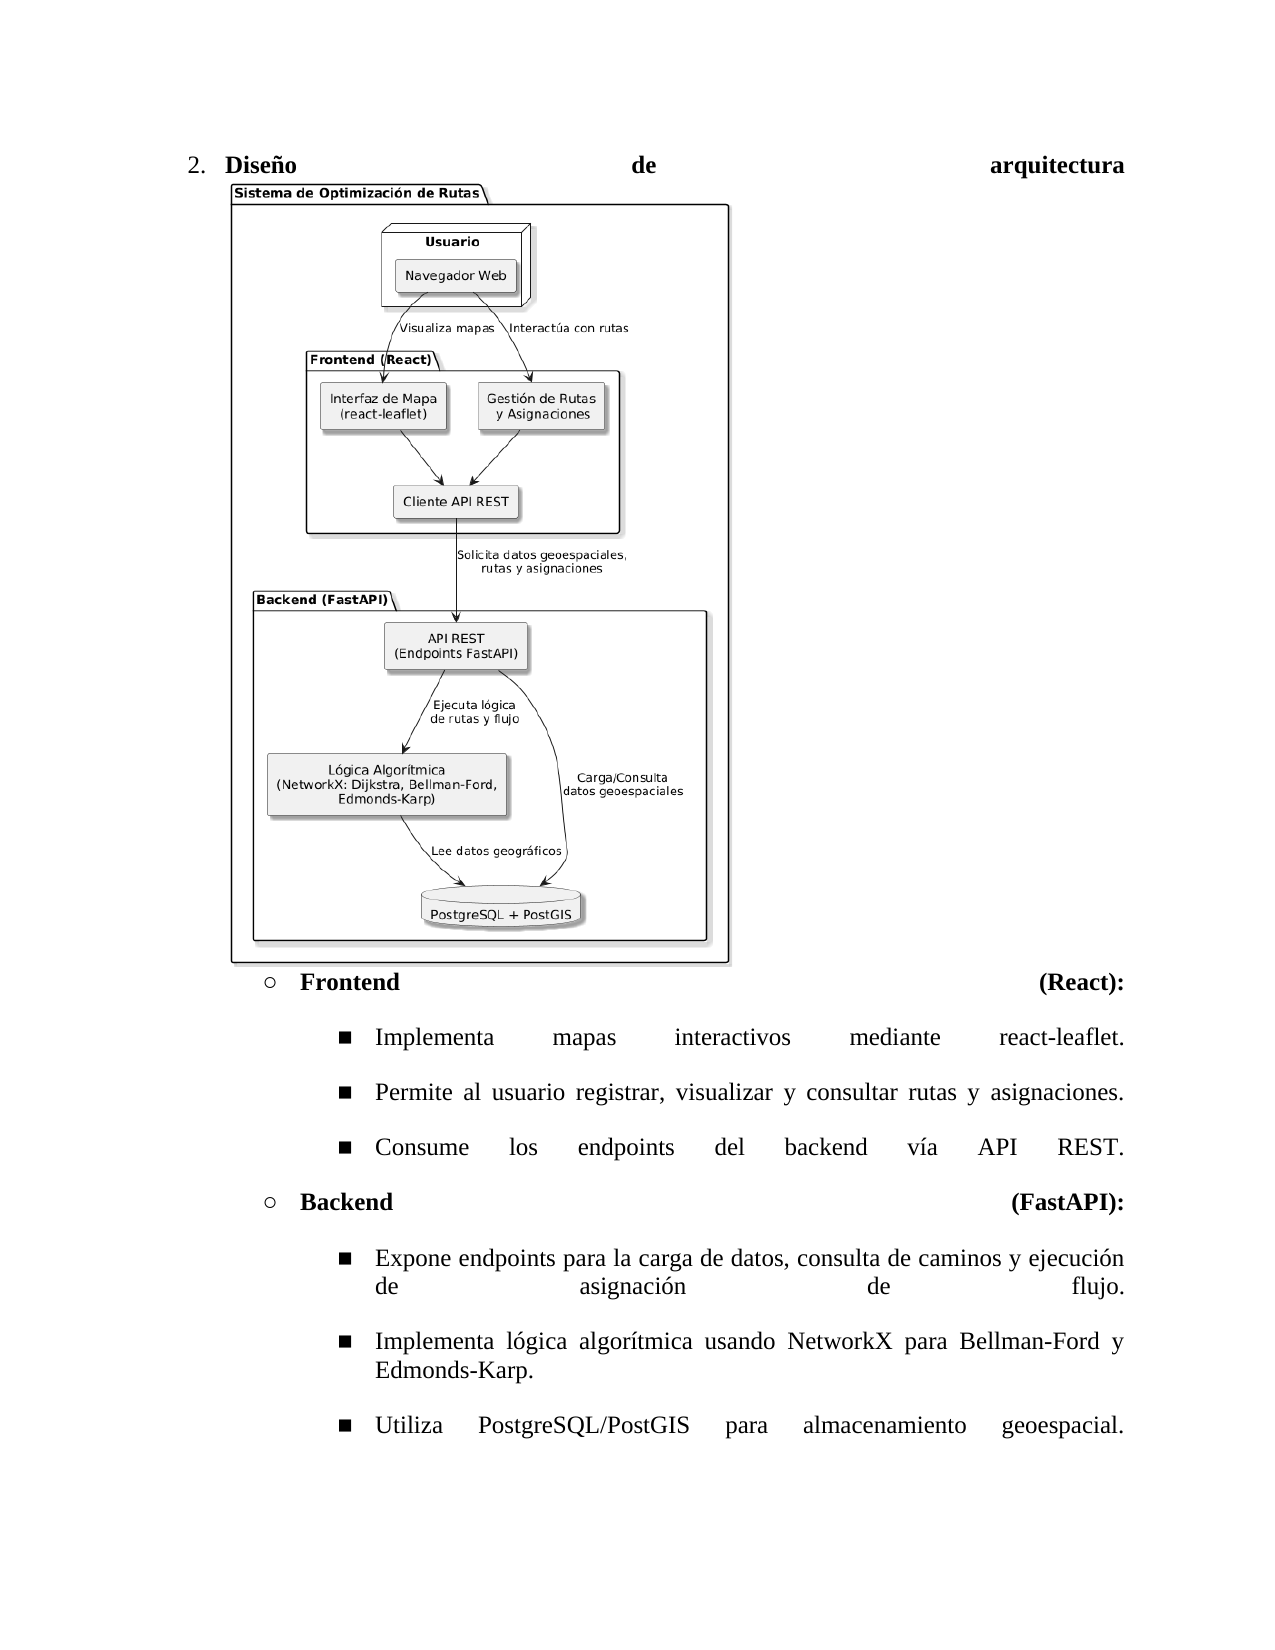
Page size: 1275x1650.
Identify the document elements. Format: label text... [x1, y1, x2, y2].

list Frontend (React): [262, 967, 1125, 1022]
list Consume los endpoints del backend vía API REST. [337, 1132, 1125, 1187]
list Expone endpoints para la carga de datos, consulta de caminos y ejecución de asignación de flujo. [337, 1243, 1125, 1326]
list Backend (FastAPI): [262, 1187, 1125, 1243]
list Permite al usuario registrar, visualizar y consultar rutas y asignaciones. [337, 1077, 1125, 1132]
picture [225, 178, 733, 967]
list Implementa lógica algorítmica usando NetworkX para Bellman-Ford y Edmonds-Karp. [337, 1326, 1125, 1410]
list Utiliza PostgreSQL/PostGIS para almacenamiento geoespacial. [337, 1410, 1125, 1465]
list Implementa mapas interactivos mediante react-leaflet. [337, 1022, 1125, 1077]
